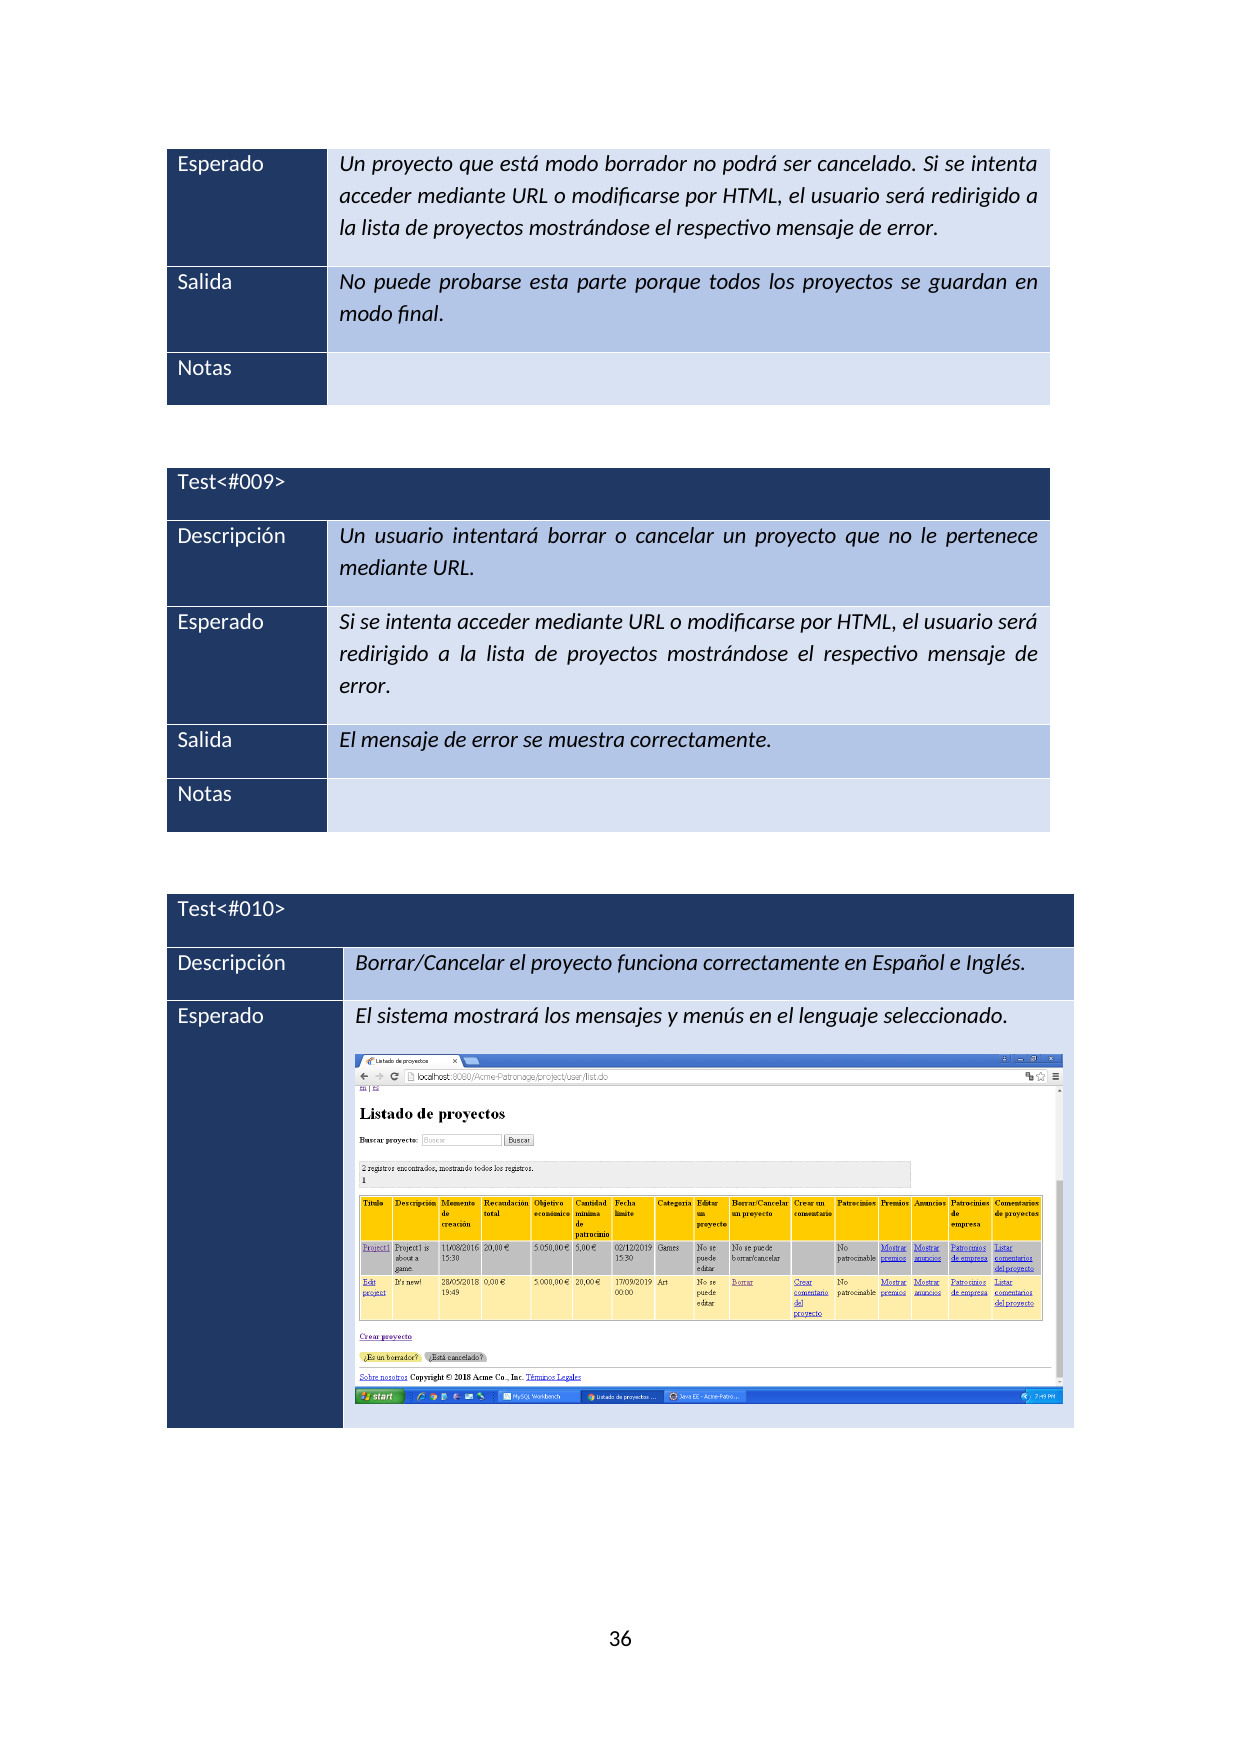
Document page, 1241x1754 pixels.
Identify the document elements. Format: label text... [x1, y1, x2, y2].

table_cell Descripción [167, 948, 343, 1000]
table_cell Esperado [167, 607, 327, 724]
table_header Test<#009> [167, 468, 1050, 520]
table_cell No puede probarse esta parte porque todos los proyectos se guardan en modo final. [328, 267, 1050, 352]
table_cell Notas [167, 353, 327, 405]
table_cell Notas [167, 779, 327, 832]
table_cell Si se intenta acceder mediante URL o modificarse por HTML, el usuario será redirigido a la lista de proyectos mostrándose el respectivo mensaje de error. [328, 607, 1050, 724]
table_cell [344, 1001, 1074, 1428]
table_cell El mensaje de error se muestra correctamente. [328, 725, 1050, 778]
table_cell Descripción [167, 521, 327, 606]
table_cell Borrar/Cancelar el proyecto funciona correctamente en Español e Inglés. [344, 948, 1074, 1000]
table_cell [328, 779, 1050, 832]
table_cell Salida [167, 267, 327, 352]
table_header Test<#010> [167, 894, 1074, 947]
table_cell Un proyecto que está modo borrador no podrá ser cancelado. Si se intenta acceder mediante URL o modificarse por HTML, el usuario será redirigido a la lista de proyectos mostrándose el respectivo mensaje de error. [328, 149, 1050, 266]
table_cell Un usuario intentará borrar o cancelar un proyecto que no le pertenece mediante URL. [328, 521, 1050, 606]
table_cell Salida [167, 725, 327, 778]
table_cell Esperado [167, 149, 327, 266]
table_cell Esperado [167, 1001, 343, 1428]
picture [355, 1054, 1063, 1404]
table_cell [328, 353, 1050, 405]
